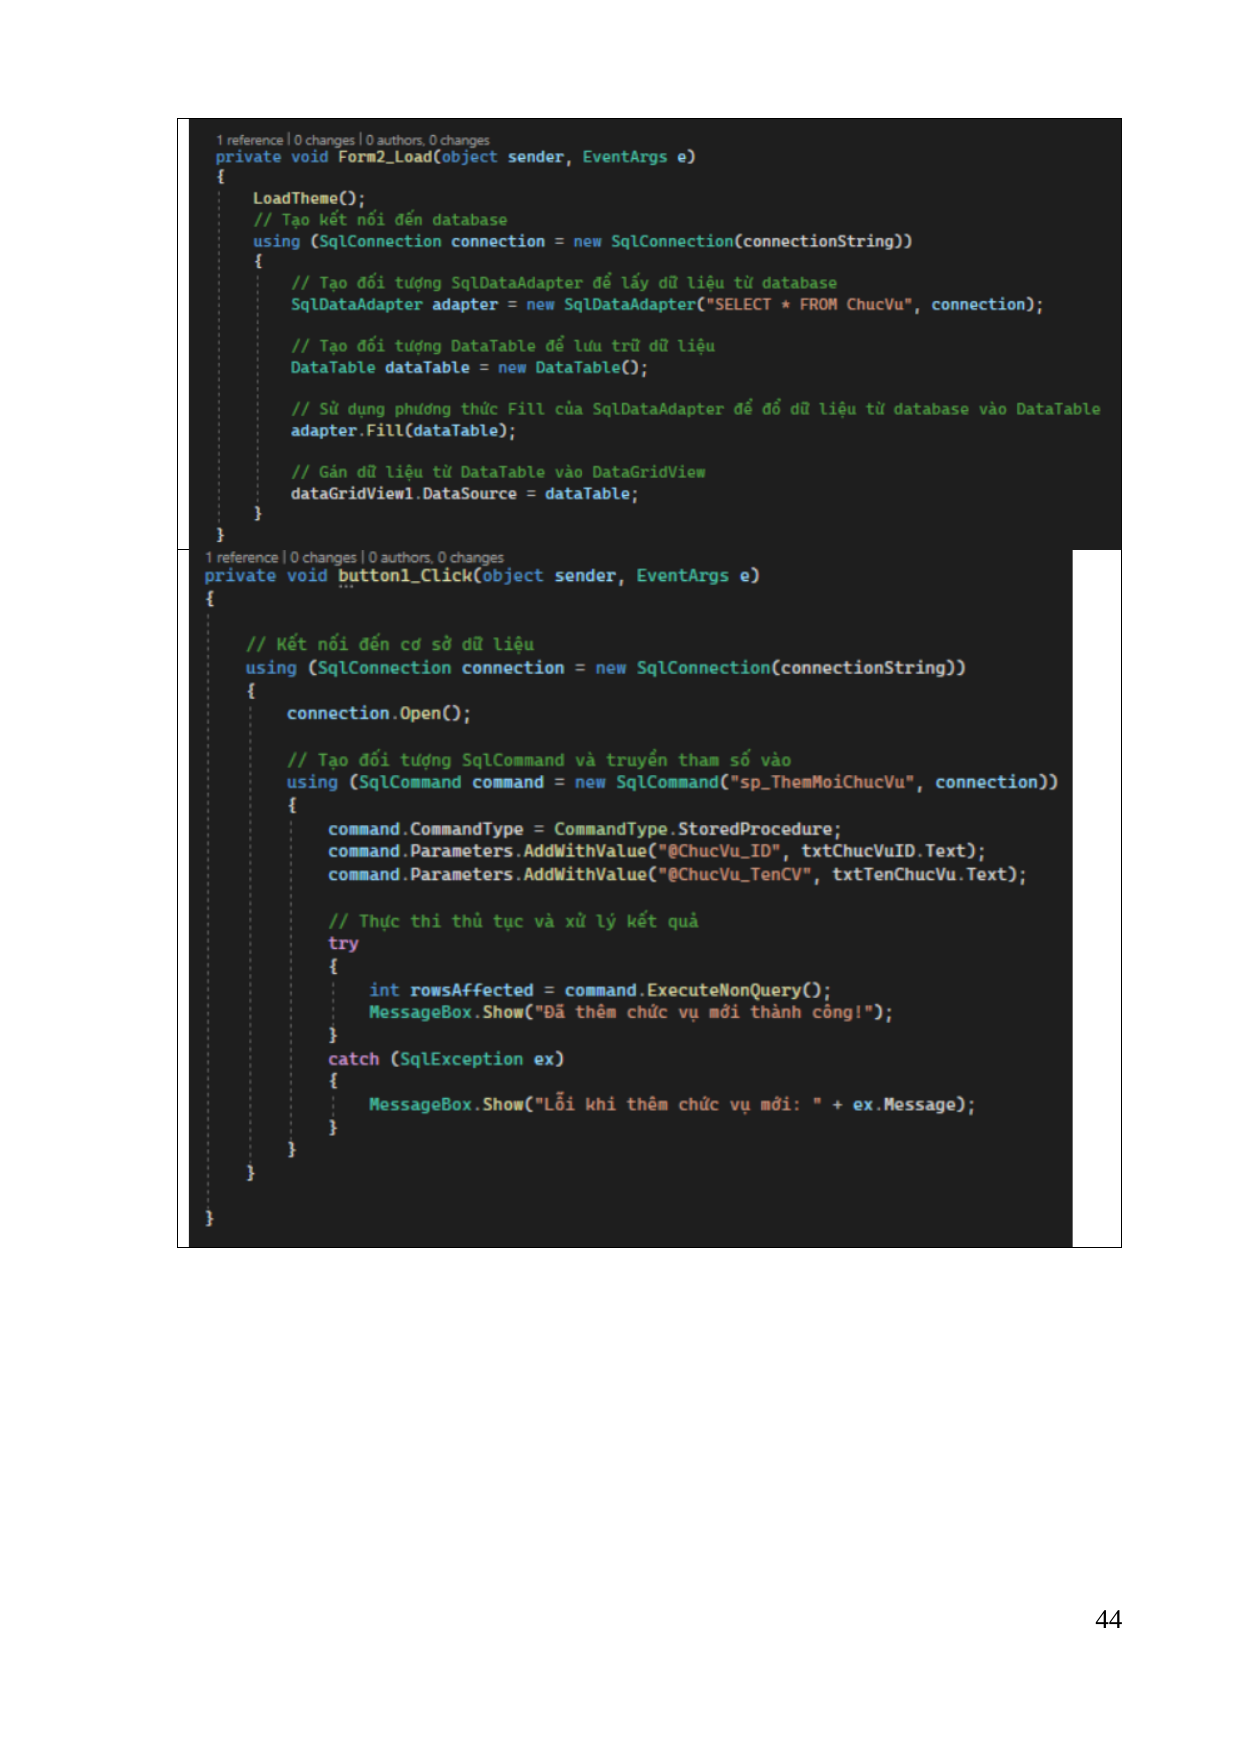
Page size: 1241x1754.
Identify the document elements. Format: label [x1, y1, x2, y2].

table_cell [1073, 550, 1121, 1247]
table_cell [178, 550, 188, 1247]
table_cell [178, 119, 188, 549]
picture [188, 119, 1122, 1247]
